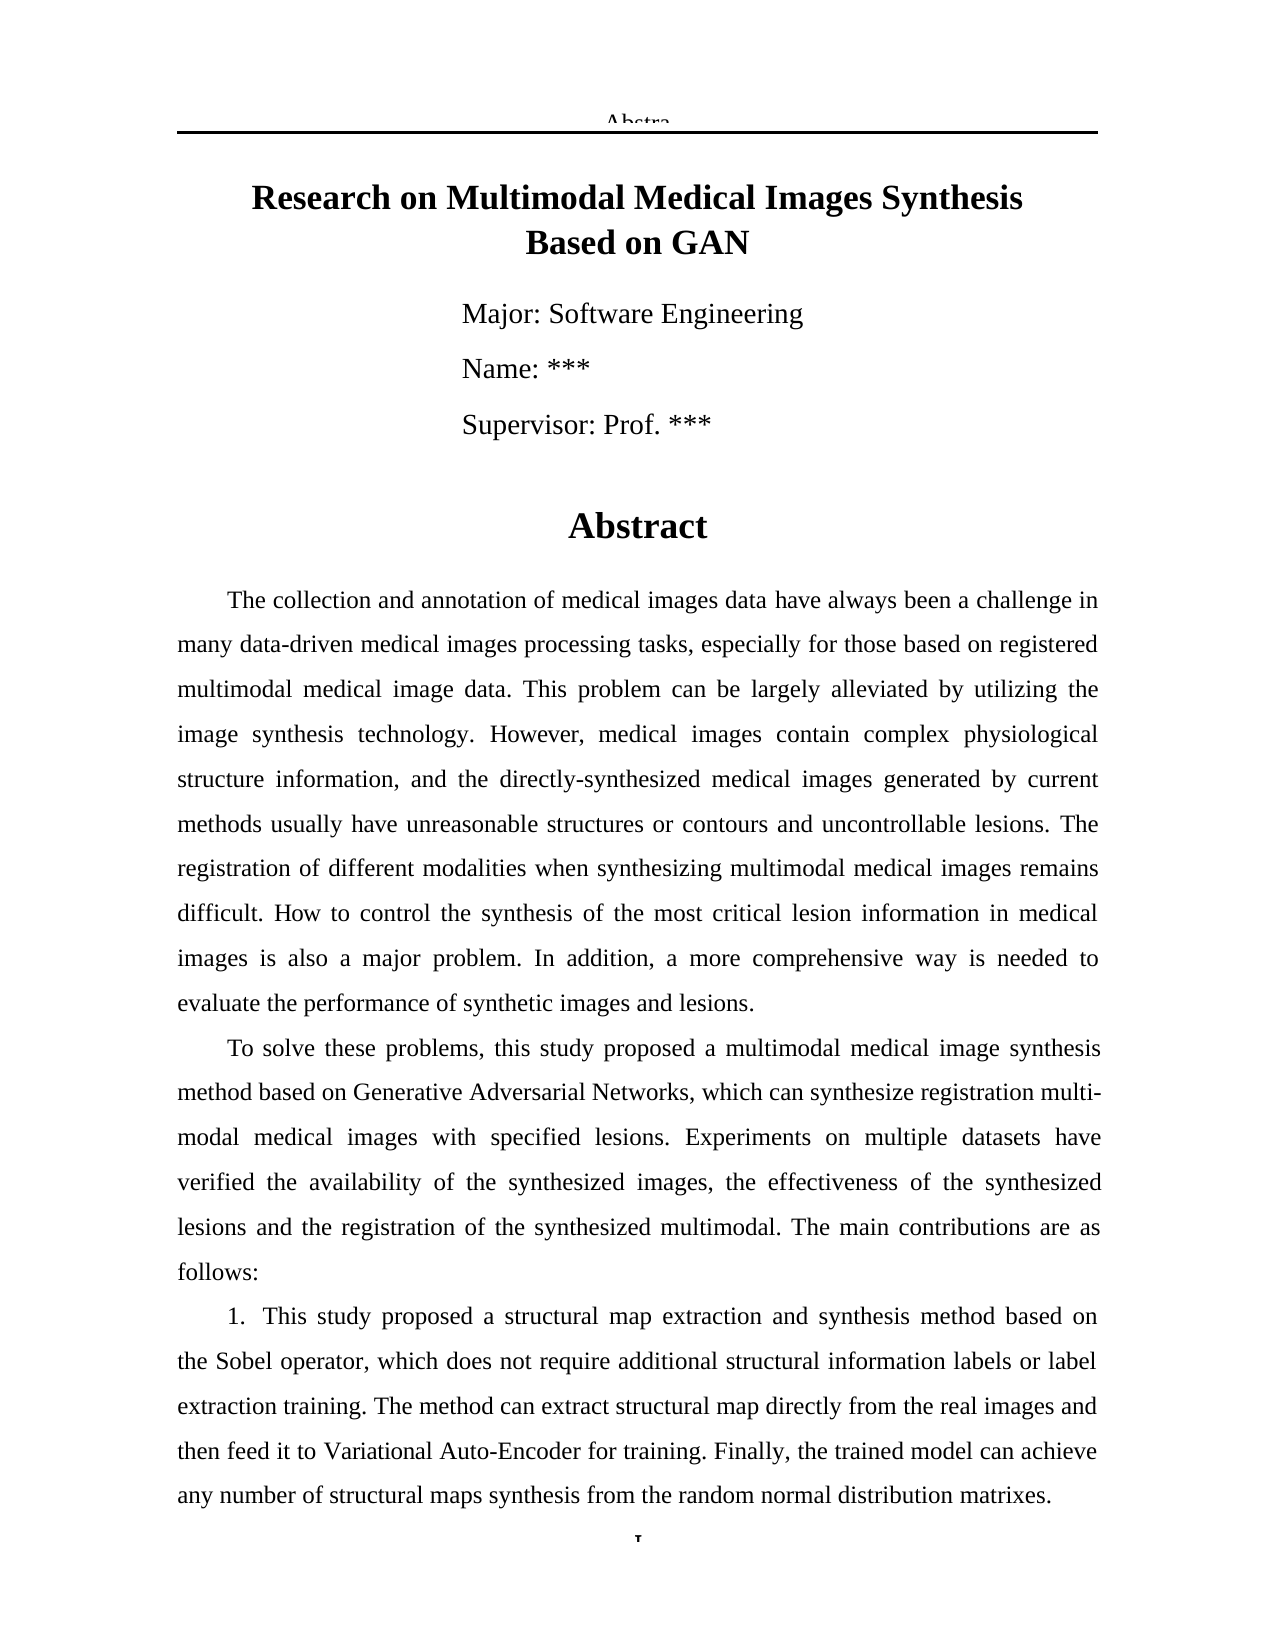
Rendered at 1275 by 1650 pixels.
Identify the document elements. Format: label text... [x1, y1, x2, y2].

list This study proposed a structural map extraction and synthesis method based on the Sobel operator, which does not require additional structural information labels or label extraction training. The method can extract structural map directly from the real images and then feed it to Variational Auto-Encoder for training. Finally, the trained model can achieve any number of structural maps synthesis from the random normal distribution matrixes. [177, 1301, 1098, 1509]
text Supervisor: Prof. *** [462, 407, 1250, 441]
subtitle Major: Software Engineering Name: *** [462, 296, 879, 385]
text To solve these problems, this study proposed a multimodal medical image synthesis method based on Generative Adversarial Networks, which can synthesize registration multi- modal medical images with specified lesions. Experiments on multiple datasets have verified the availability of the synthesized images, the effectiveness of the synthesized lesions and the registration of the synthesized multimodal. The main contributions are as follows: [177, 1033, 1102, 1285]
text The collection and annotation of medical images data have always been a challenge in many data-driven medical images processing tasks, especially for those based on registered multimodal medical image data. This problem can be largely alleviated by utilizing the image synthesis technology. However, medical images contain complex physiological structure information, and the directly-synthesized medical images generated by current methods usually have unreasonable structures or contours and uncontrollable lesions. The registration of different modalities when synthesizing multimodal medical images remains difficult. How to control the synthesis of the most critical lesion information in medical images is also a major problem. In addition, a more comprehensive way is needed to evaluate the performance of synthetic images and lesions. [177, 585, 1099, 1017]
text Abstract [152, 503, 1123, 546]
text Research on Multimodal Medical Images Synthesis Based on GAN [223, 176, 1052, 262]
